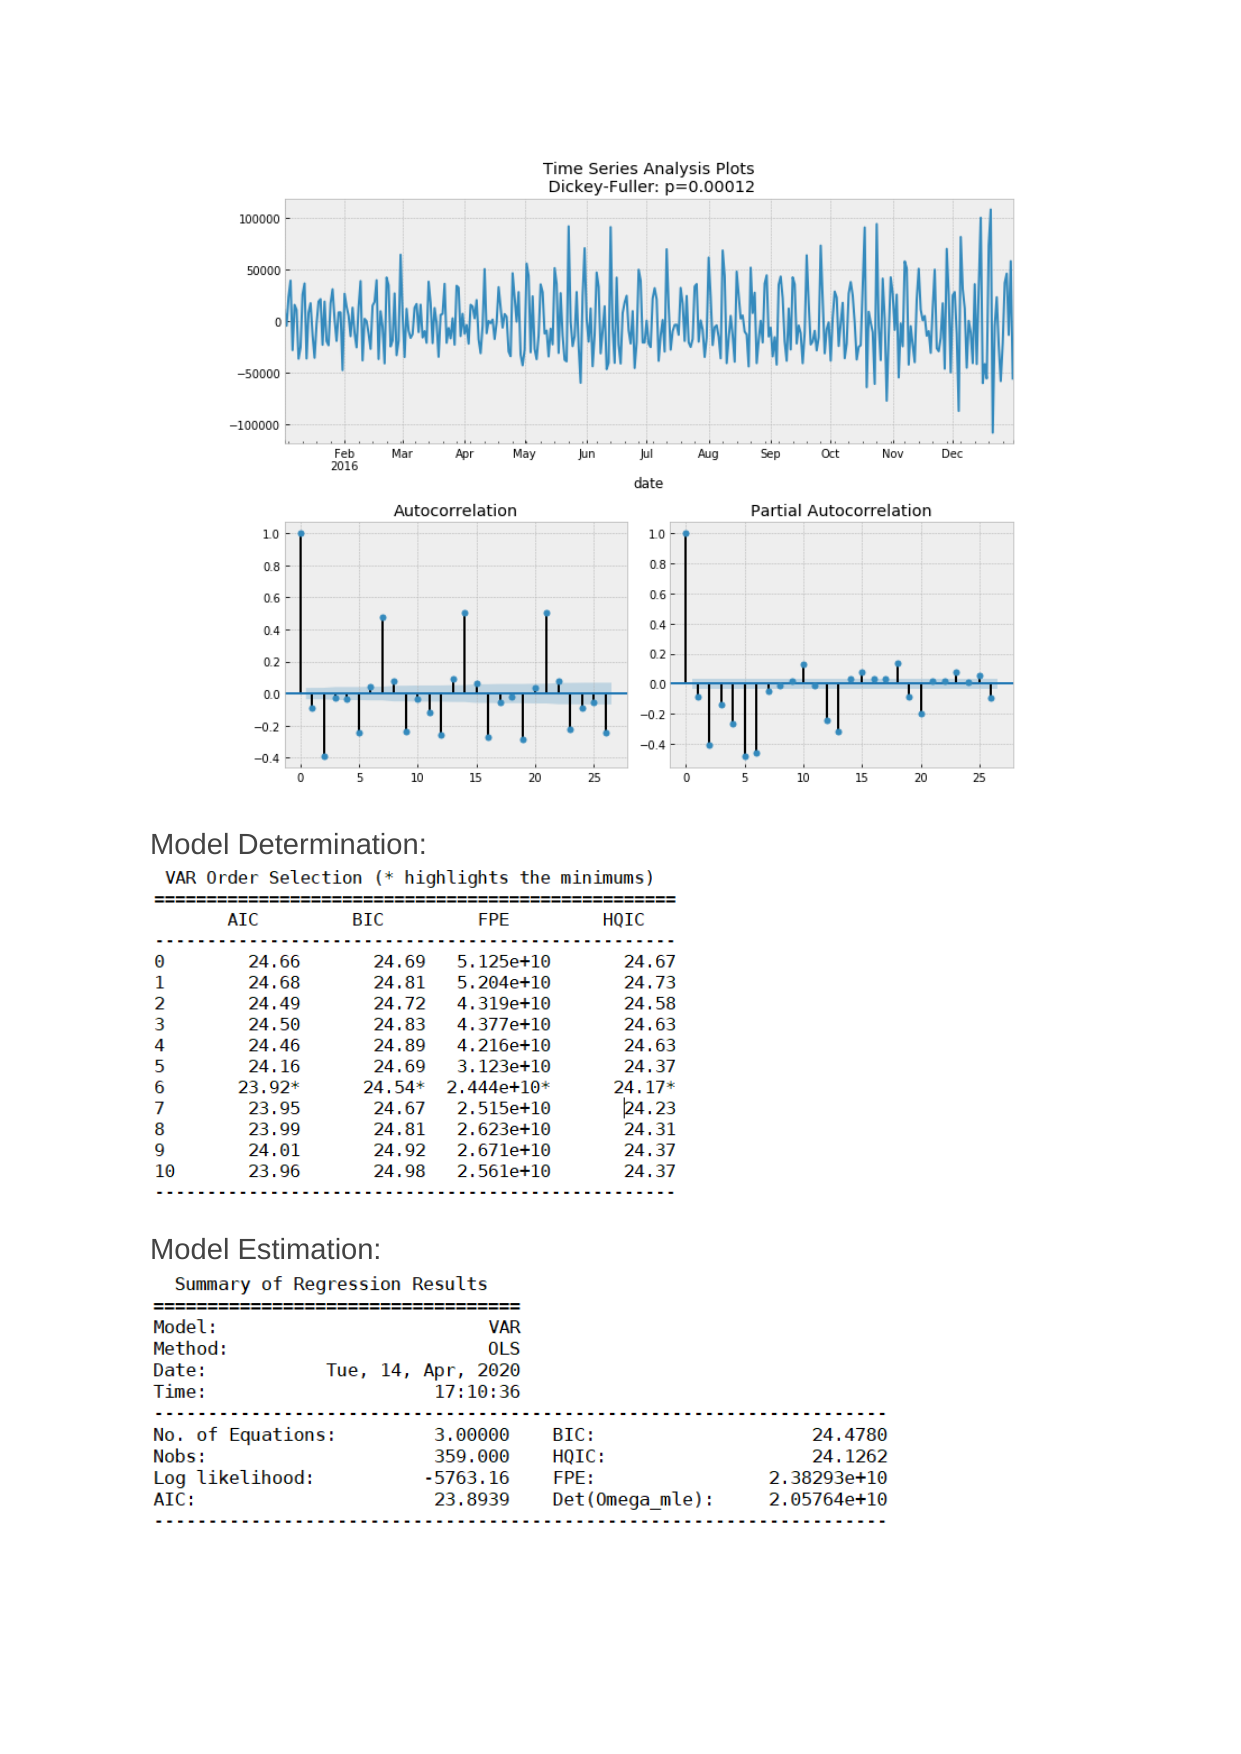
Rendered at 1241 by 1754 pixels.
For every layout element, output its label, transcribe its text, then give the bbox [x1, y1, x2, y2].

subtitle Model Estimation: [150, 1232, 1090, 1266]
picture [150, 1274, 895, 1526]
subtitle Model Determination: [150, 827, 1090, 861]
picture [150, 869, 678, 1196]
picture [221, 155, 1020, 791]
